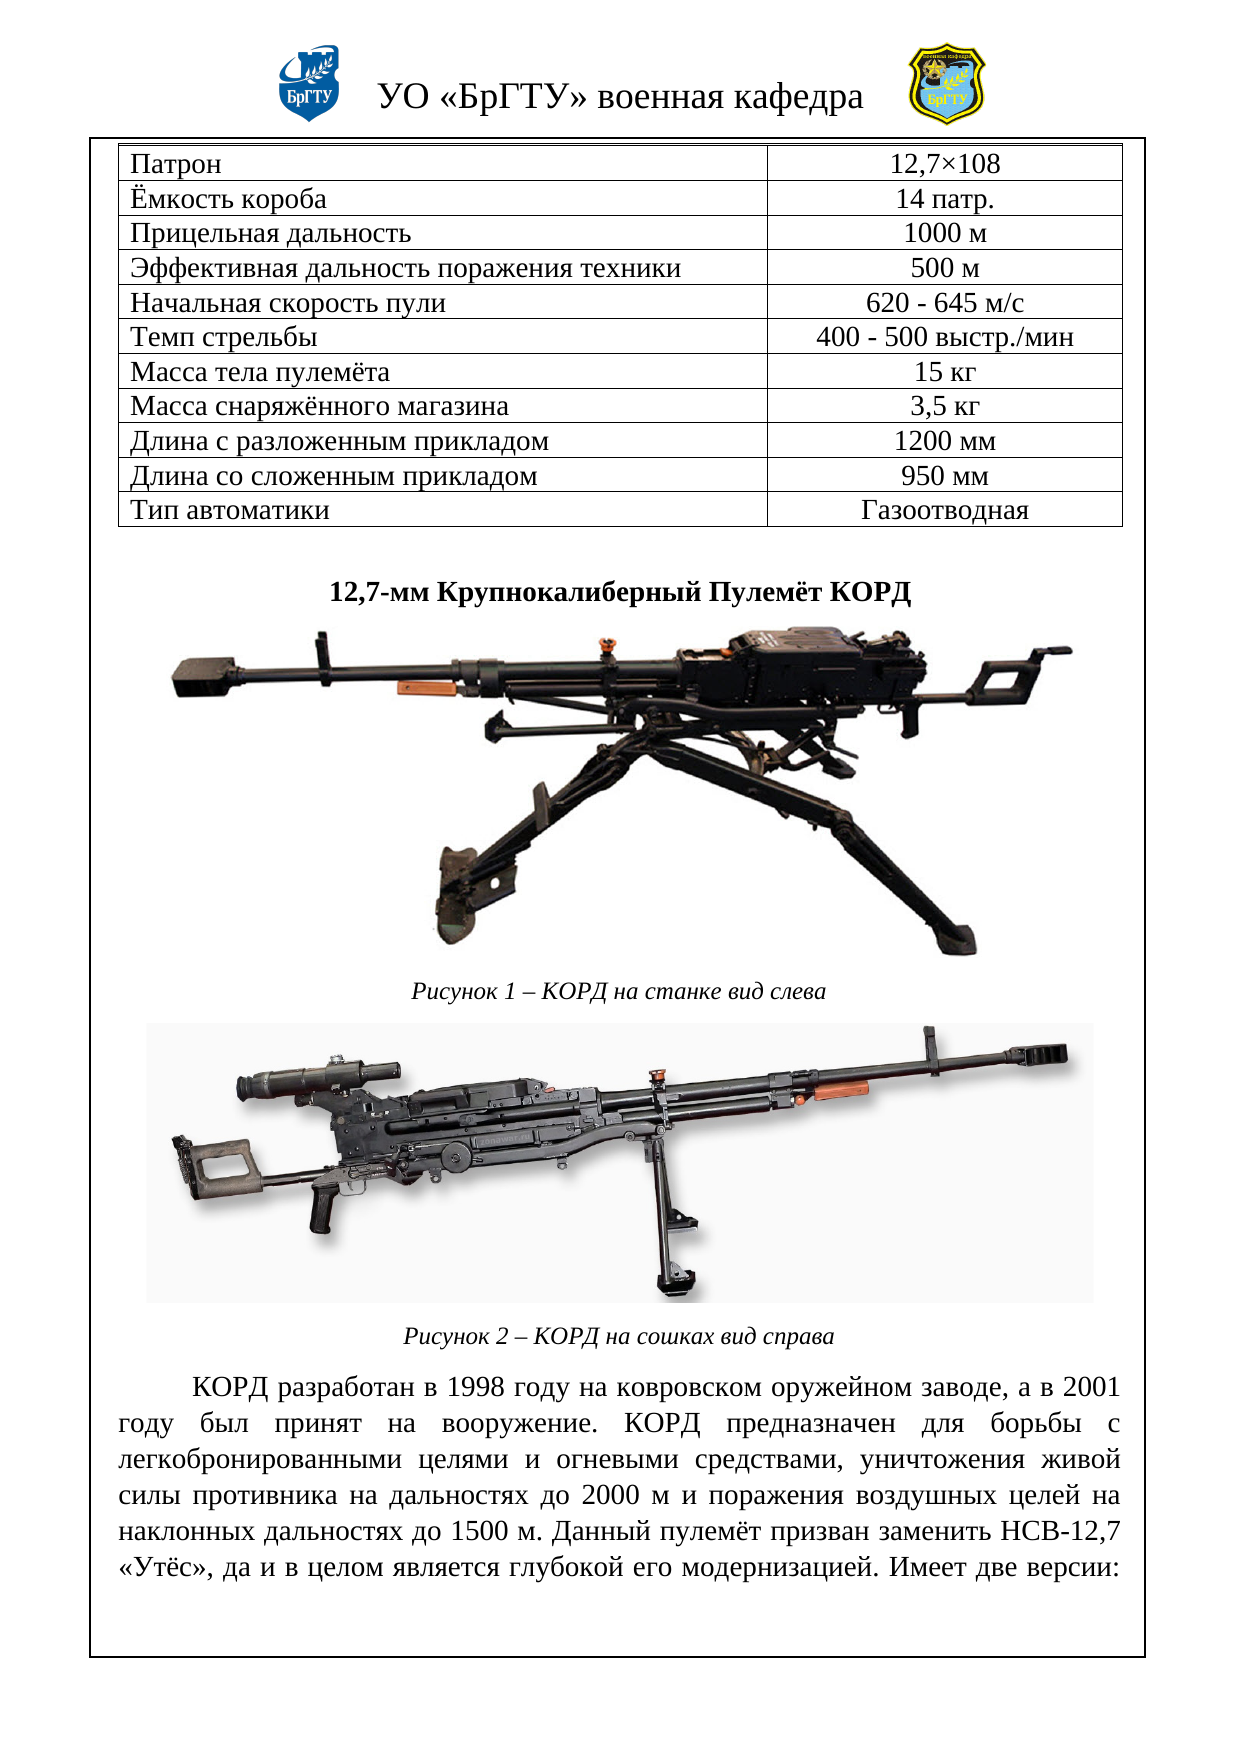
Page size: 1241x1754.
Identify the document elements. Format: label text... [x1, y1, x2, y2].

table_cell 620 - 645 м/с [768, 285, 1122, 318]
table_cell 500 м [768, 250, 1122, 284]
table_cell 14 патр. [768, 181, 1122, 214]
table_cell Начальная скорость пули [119, 285, 767, 318]
table_cell Патрон [119, 146, 767, 180]
text Рисунок 2 – КОРД на сошках вид справа [118, 1321, 1122, 1350]
table_cell Газоотводная [768, 492, 1122, 526]
picture [907, 42, 987, 126]
table_cell 1200 мм [768, 423, 1122, 457]
table_cell 1000 м [768, 216, 1122, 249]
table_cell Ёмкость короба [119, 181, 767, 214]
table_cell Масса тела пулемёта [119, 354, 767, 387]
table_cell Масса снаряжённого магазина [119, 389, 767, 422]
picture [270, 44, 348, 123]
picture [146, 1023, 1094, 1303]
table_cell Прицельная дальность [119, 216, 767, 249]
table_cell Темп стрельбы [119, 319, 767, 353]
table_cell Эффективная дальность поражения техники [119, 250, 767, 284]
table_cell 950 мм [768, 458, 1122, 491]
table_cell Длина с разложенным прикладом [119, 423, 767, 457]
table_cell 12,7×108 [768, 146, 1122, 180]
text 12,7-мм Крупнокалиберный Пулемёт КОРД [118, 574, 1122, 607]
table_cell 15 кг [768, 354, 1122, 387]
table_cell Длина со сложенным прикладом [119, 458, 767, 491]
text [118, 1369, 1122, 1583]
text Рисунок 1 – КОРД на станке вид слева [118, 976, 1122, 1005]
picture [160, 626, 1080, 958]
table_cell 400 - 500 выстр./мин [768, 319, 1122, 353]
table_cell Тип автоматики [119, 492, 767, 526]
table_cell 3,5 кг [768, 389, 1122, 422]
